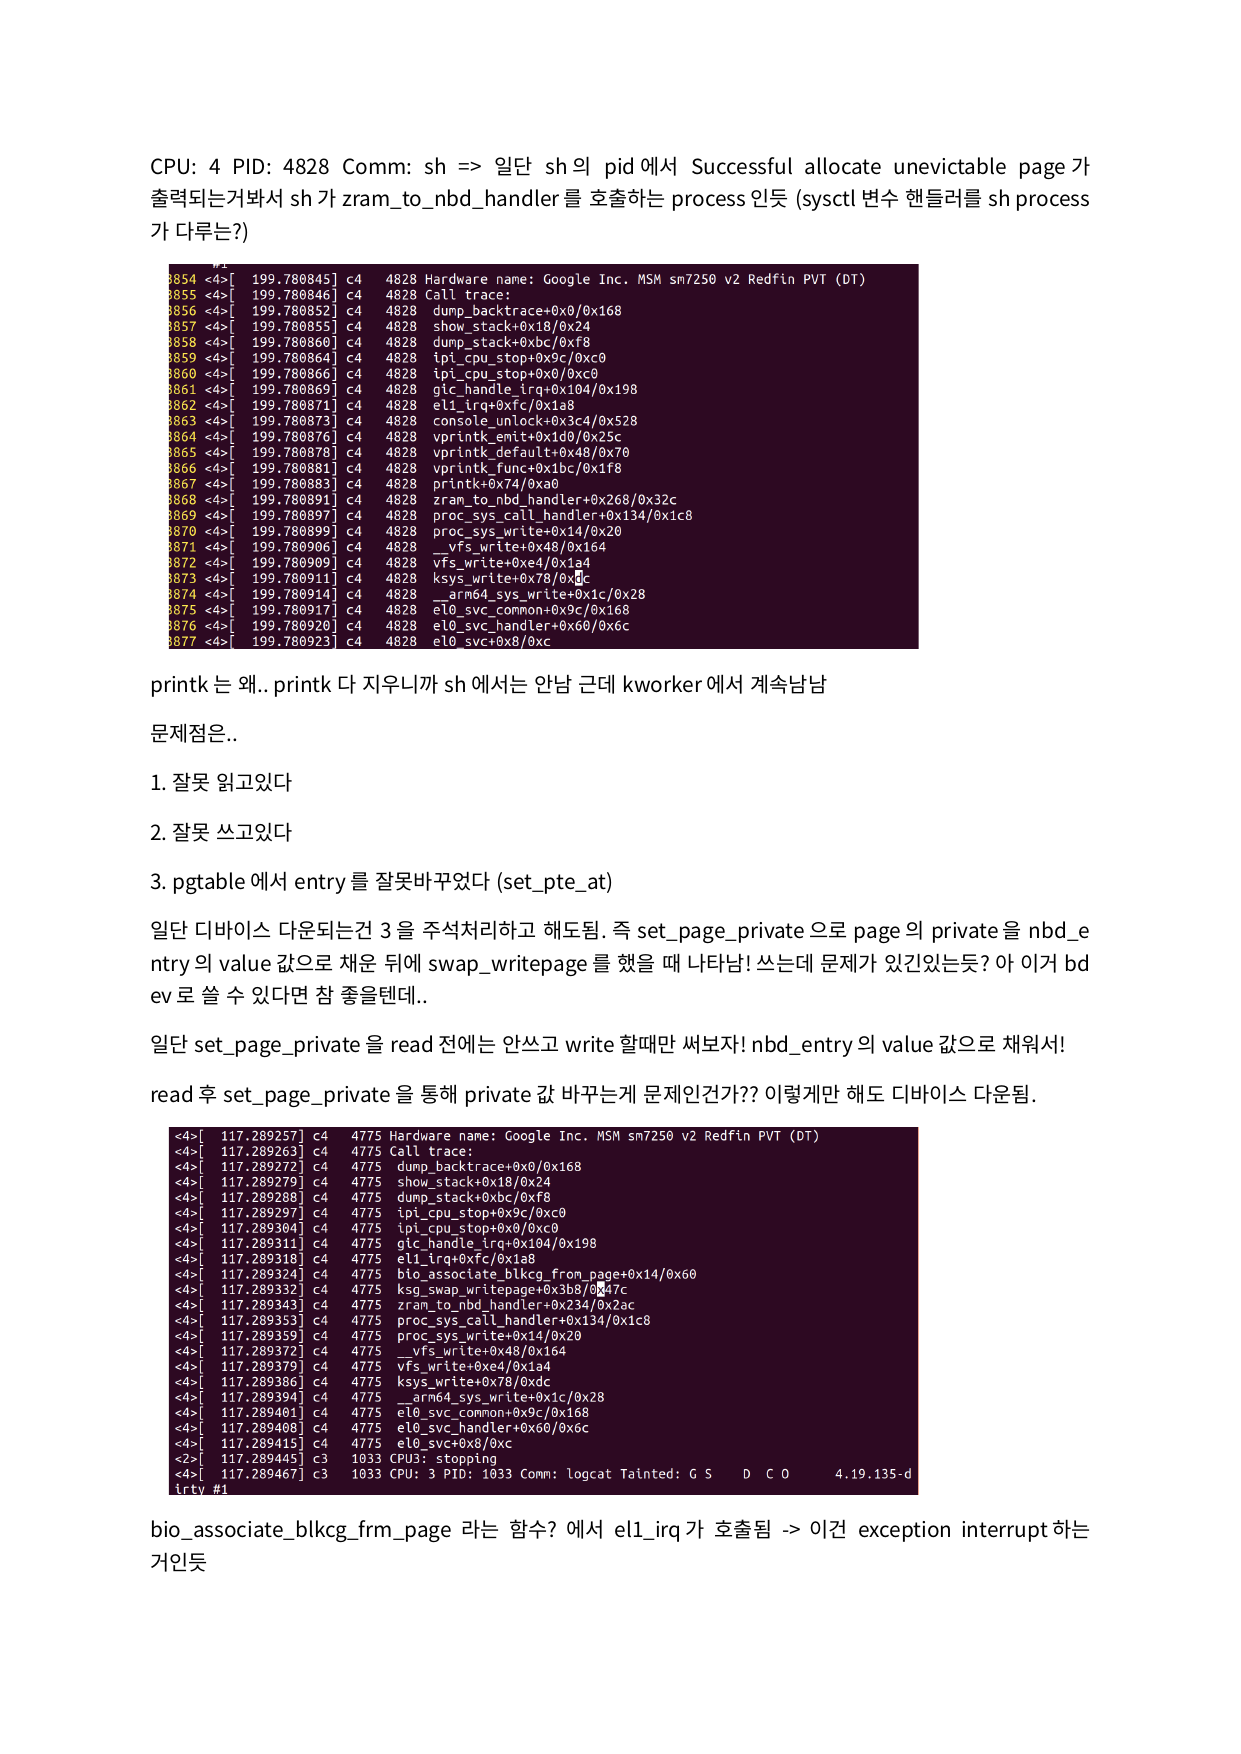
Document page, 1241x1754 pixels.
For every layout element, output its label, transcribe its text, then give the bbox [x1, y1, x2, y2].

text 일단 디바이스 다운되는건 3을 주석처리하고 해도됨. 즉 set_page_private으로 page의 private을 nbd_entry의 value값으로 채운 뒤에 swap_writepage를 했을 때 나타남! 쓰는데 문제가 있긴있는듯? 아 이거 bdev로 쓸 수 있다면 참 좋을텐데.. [150, 914, 1090, 1010]
text bio_associate_blkcg_frm_page 라는 함수? 에서 el1_irq가 호출됨 -> 이건 exception interrupt하는 거인듯 [150, 1513, 1090, 1576]
text read 후 set_page_private을 통해 private 값 바꾸는게 문제인건가?? 이렇게만 해도 디바이스 다운됨. [150, 1078, 1090, 1108]
text 문제점은.. [150, 717, 1090, 747]
text 일단 set_page_private을 read전에는 안쓰고 write할때만 써보자! nbd_entry의 value값으로 채워서! [150, 1029, 1090, 1059]
text 3. pgtable에서 entry를 잘못바꾸었다 (set_pte_at) [150, 865, 1090, 895]
text printk는 왜.. printk 다 지우니까 sh에서는 안남 근데 kworker에서 계속남남 [150, 668, 1090, 698]
text CPU: 4 PID: 4828 Comm: sh => 일단 sh의 pid에서 Successful allocate unevictable page가 출력되는거봐서 sh가 zram_to_nbd_handler를 호출하는 process인듯 (sysctl 변수 핸들러를 sh process가 다루는?) [150, 150, 1090, 245]
text 1. 잘못 읽고있다 [150, 766, 1090, 797]
text 2. 잘못 쓰고있다 [150, 816, 1090, 846]
